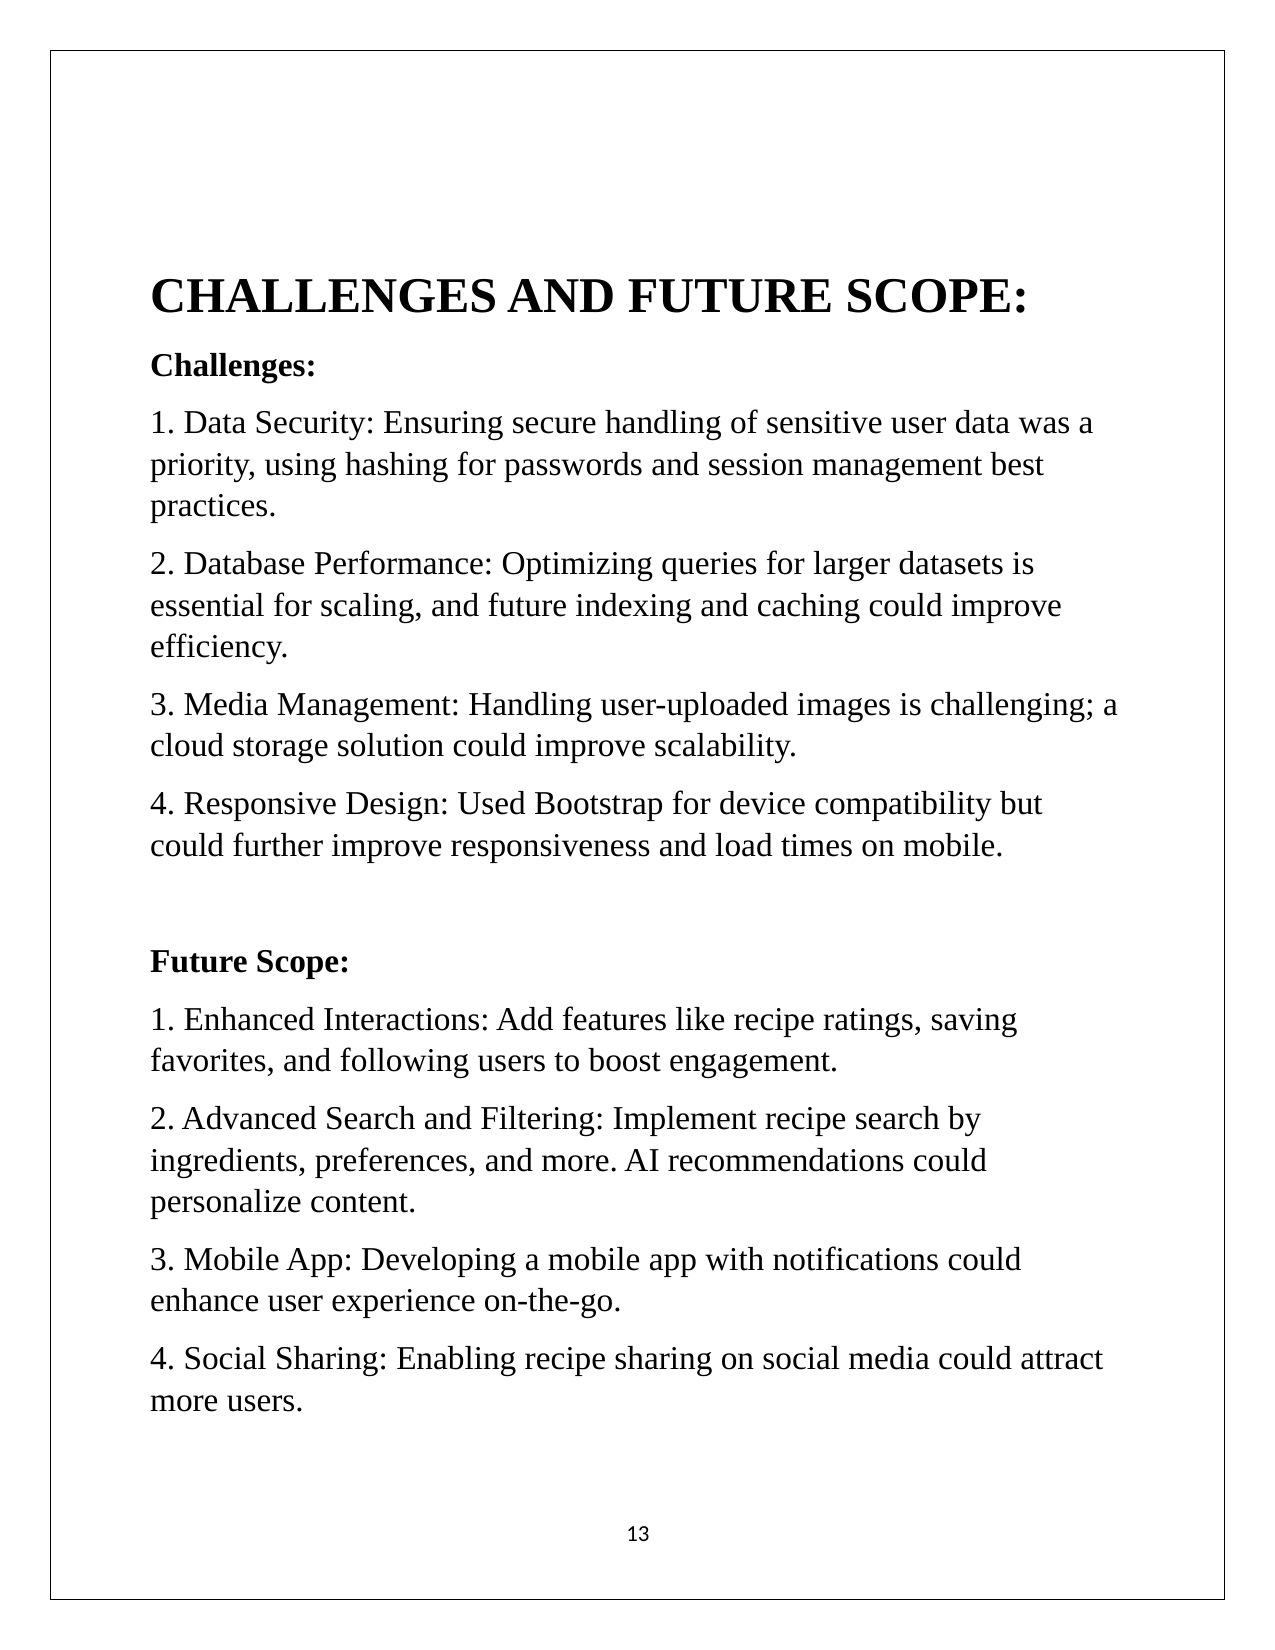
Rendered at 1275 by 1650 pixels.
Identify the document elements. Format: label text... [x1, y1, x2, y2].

text 2. Database Performance: Optimizing queries for larger datasets is essential for scaling, and future indexing and caching could improve efficiency. [150, 543, 1125, 664]
text 3. Mobile App: Developing a mobile app with notifications could enhance user experience on-the-go. [150, 1239, 1125, 1319]
text 1. Data Security: Ensuring secure handling of sensitive user data was a priority, using hashing for passwords and session management best practices. [150, 403, 1125, 524]
text 3. Media Management: Handling user-uploaded images is challenging; a cloud storage solution could improve scalability. [150, 684, 1125, 764]
text 1. Enhanced Interactions: Add features like recipe ratings, saving favorites, and following users to boost engagement. [150, 999, 1125, 1079]
text 2. Advanced Search and Filtering: Implement recipe search by ingredients, preferences, and more. AI recommendations could personalize content. [150, 1098, 1125, 1219]
text Challenges: [150, 345, 1125, 383]
text 4. Responsive Design: Used Bootstrap for device compatibility but could further improve responsiveness and load times on mobile. [150, 784, 1125, 863]
text Future Scope: [150, 941, 1125, 979]
text CHALLENGES AND FUTURE SCOPE: [150, 266, 1125, 323]
text 4. Social Sharing: Enabling recipe sharing on social media could attract more users. [150, 1338, 1125, 1418]
